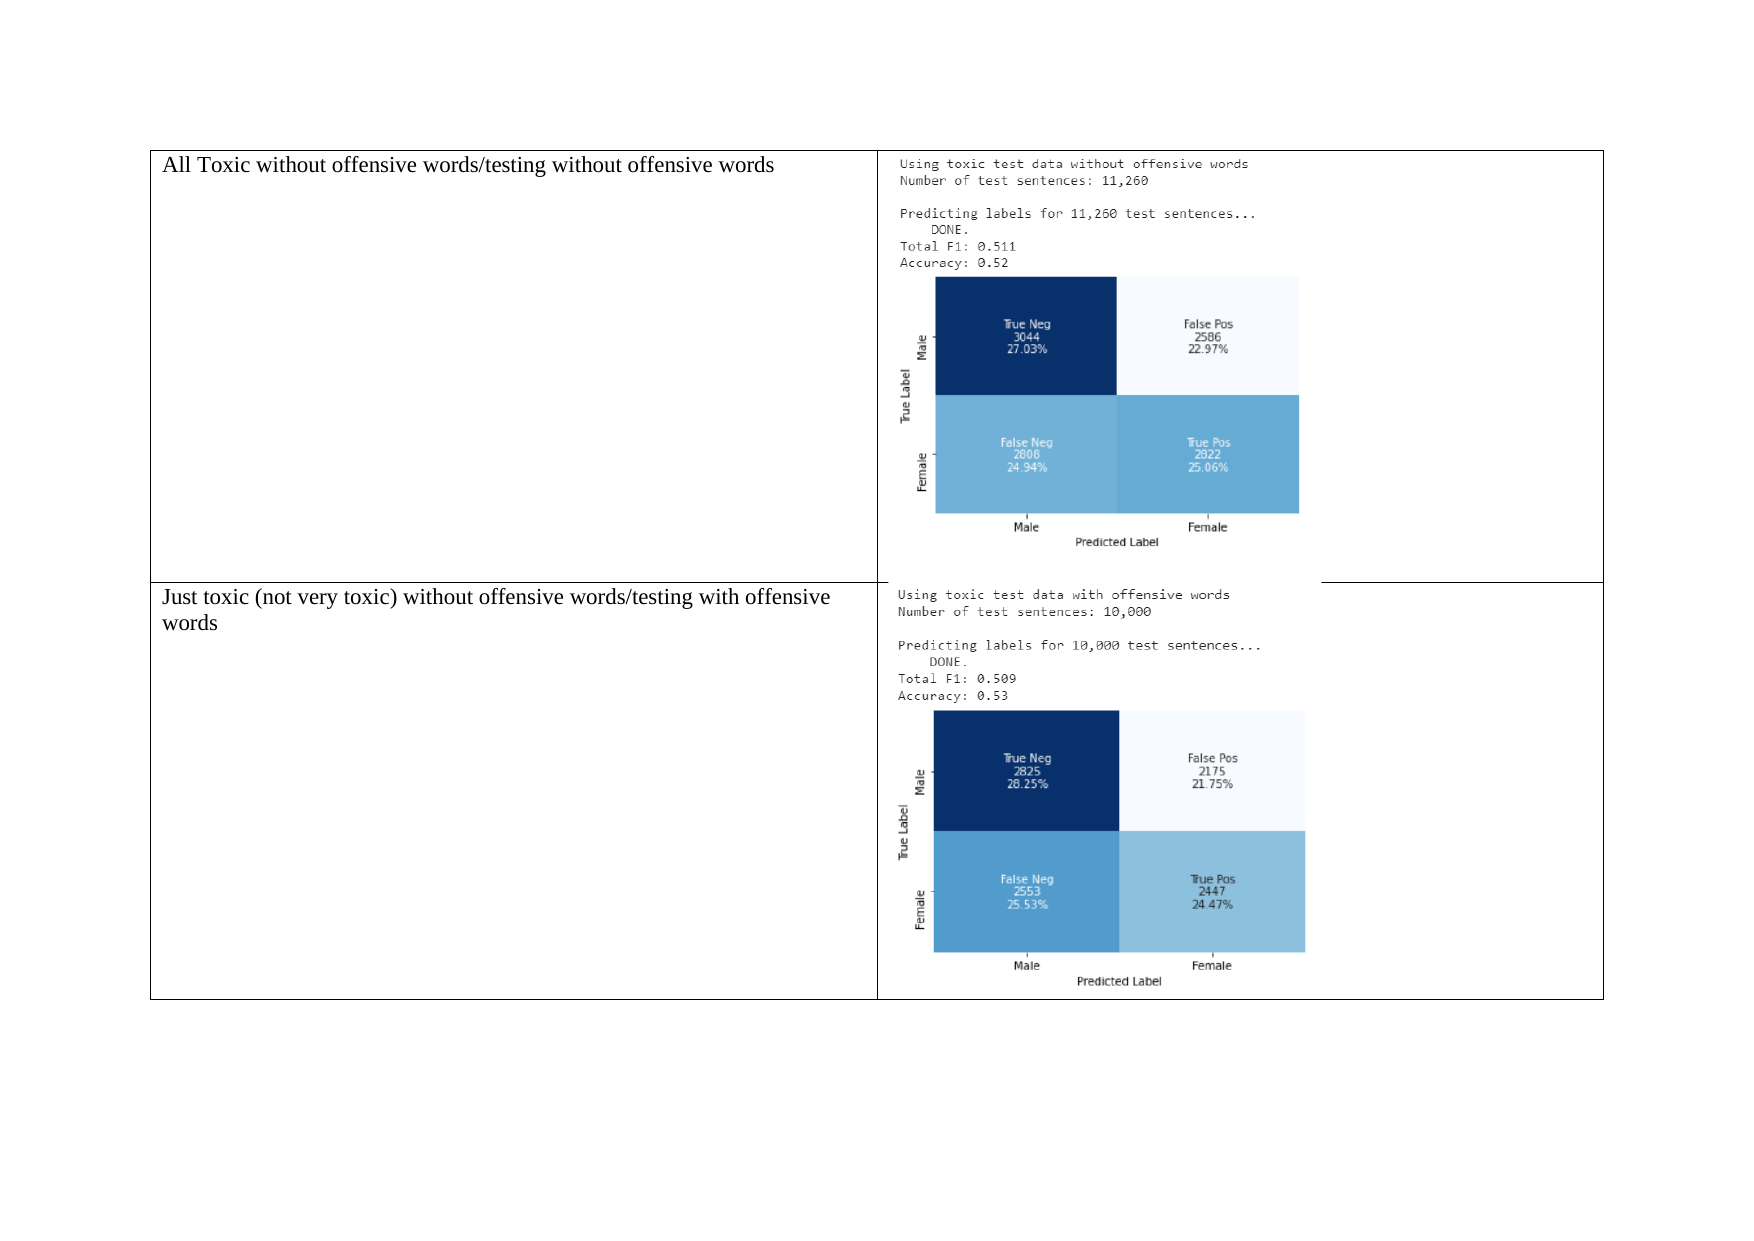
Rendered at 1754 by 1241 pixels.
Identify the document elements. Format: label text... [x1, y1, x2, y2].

table_cell [878, 151, 1603, 582]
table_cell [1322, 583, 1603, 999]
table_cell [878, 583, 888, 999]
picture [888, 151, 1310, 556]
picture [888, 582, 1322, 999]
table_cell All Toxic without offensive words/testing without offensive words [151, 151, 877, 582]
table_cell Just toxic (not very toxic) without offensive words/testing with offensive words [151, 583, 877, 999]
